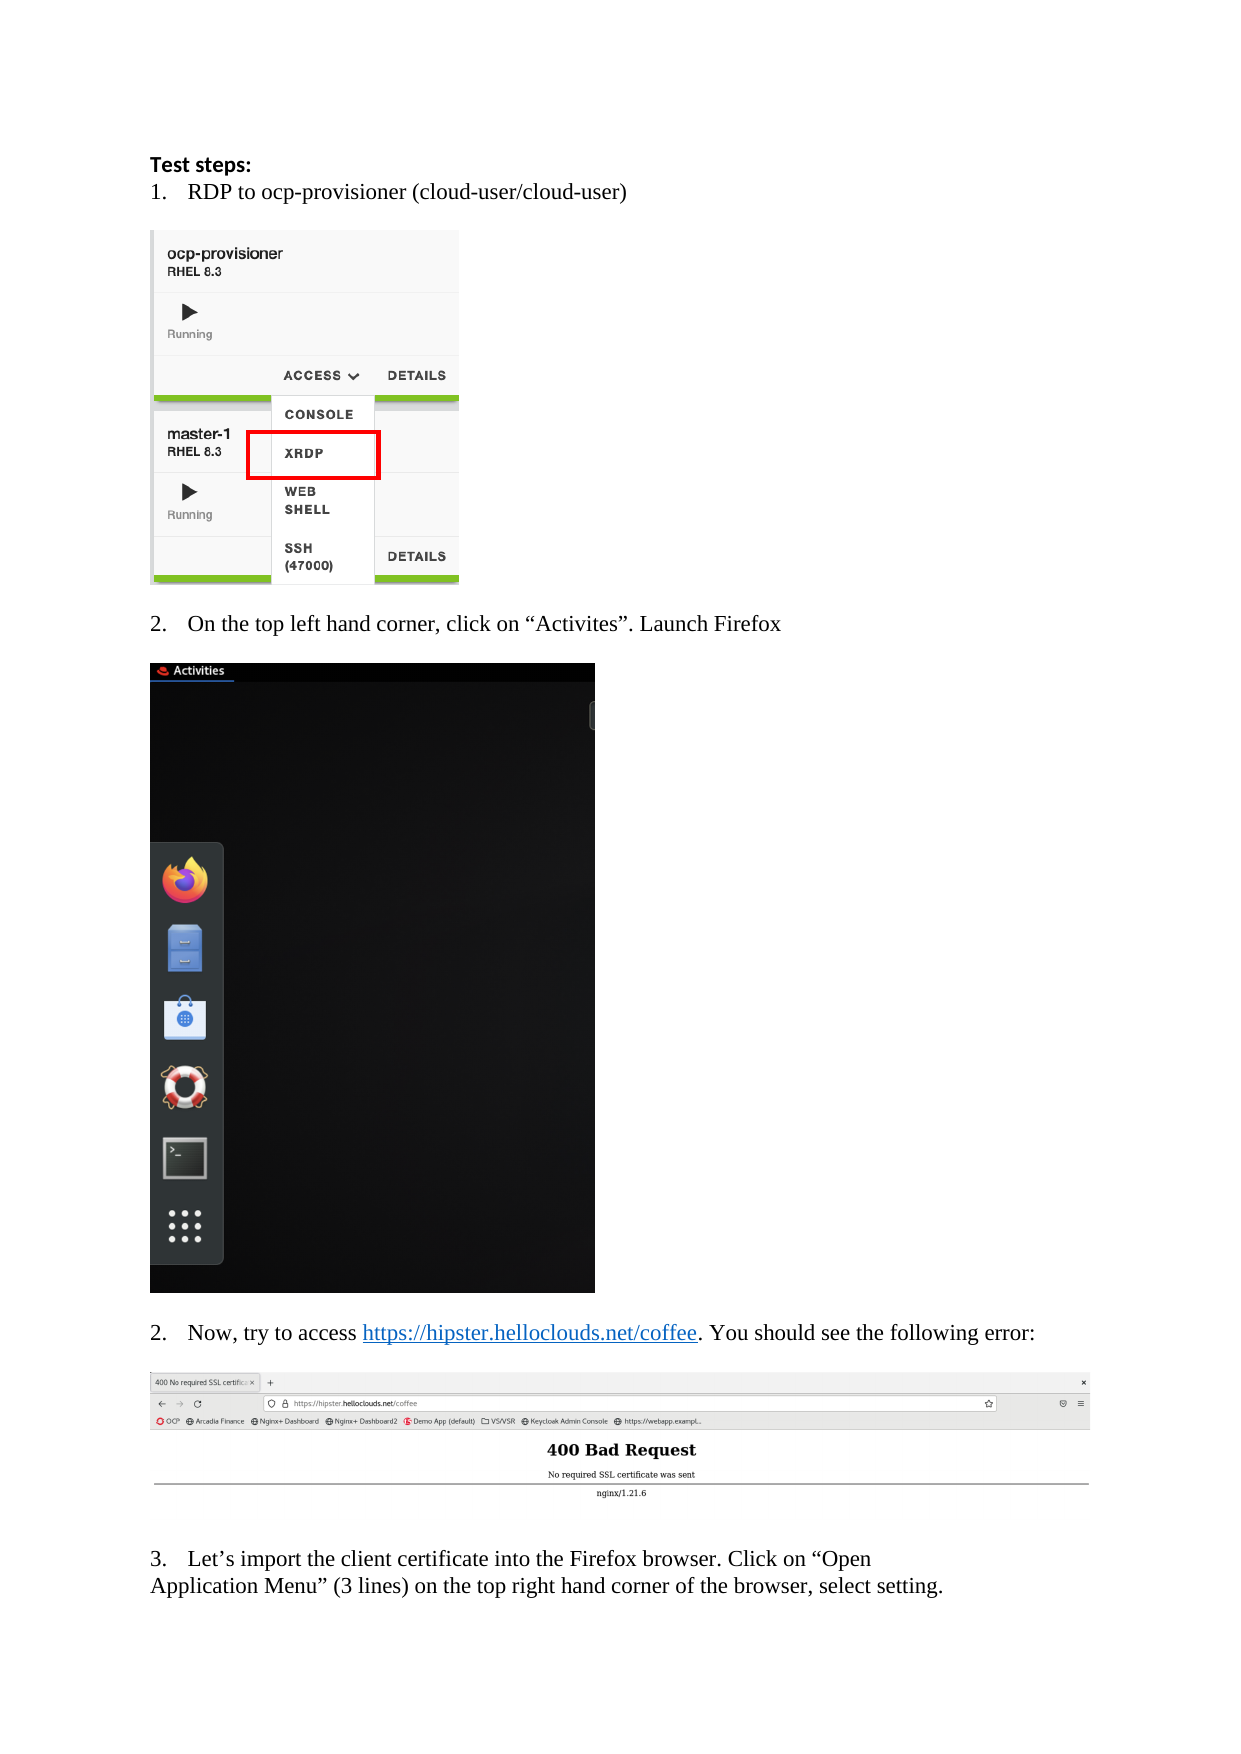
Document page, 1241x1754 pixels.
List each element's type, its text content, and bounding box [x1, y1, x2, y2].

list RDP to ocp-provisioner (cloud-user/cloud-user) [150, 178, 1090, 204]
list On the top left hand corner, click on “Activites”. Launch Firefox [150, 611, 1090, 637]
picture [150, 230, 459, 585]
list Now, try to access https://hipster.helloclouds.net/coffee. You should see the following error: [150, 1319, 1090, 1346]
text Test steps: [150, 150, 1090, 178]
text Application Menu” (3 lines) on the top right hand corner of the browser, select setting. [150, 1572, 1090, 1598]
picture [150, 1372, 1091, 1520]
list Let’s import the client certificate into the Firefox browser. Click on “Open [150, 1546, 1090, 1572]
picture [150, 663, 595, 1293]
